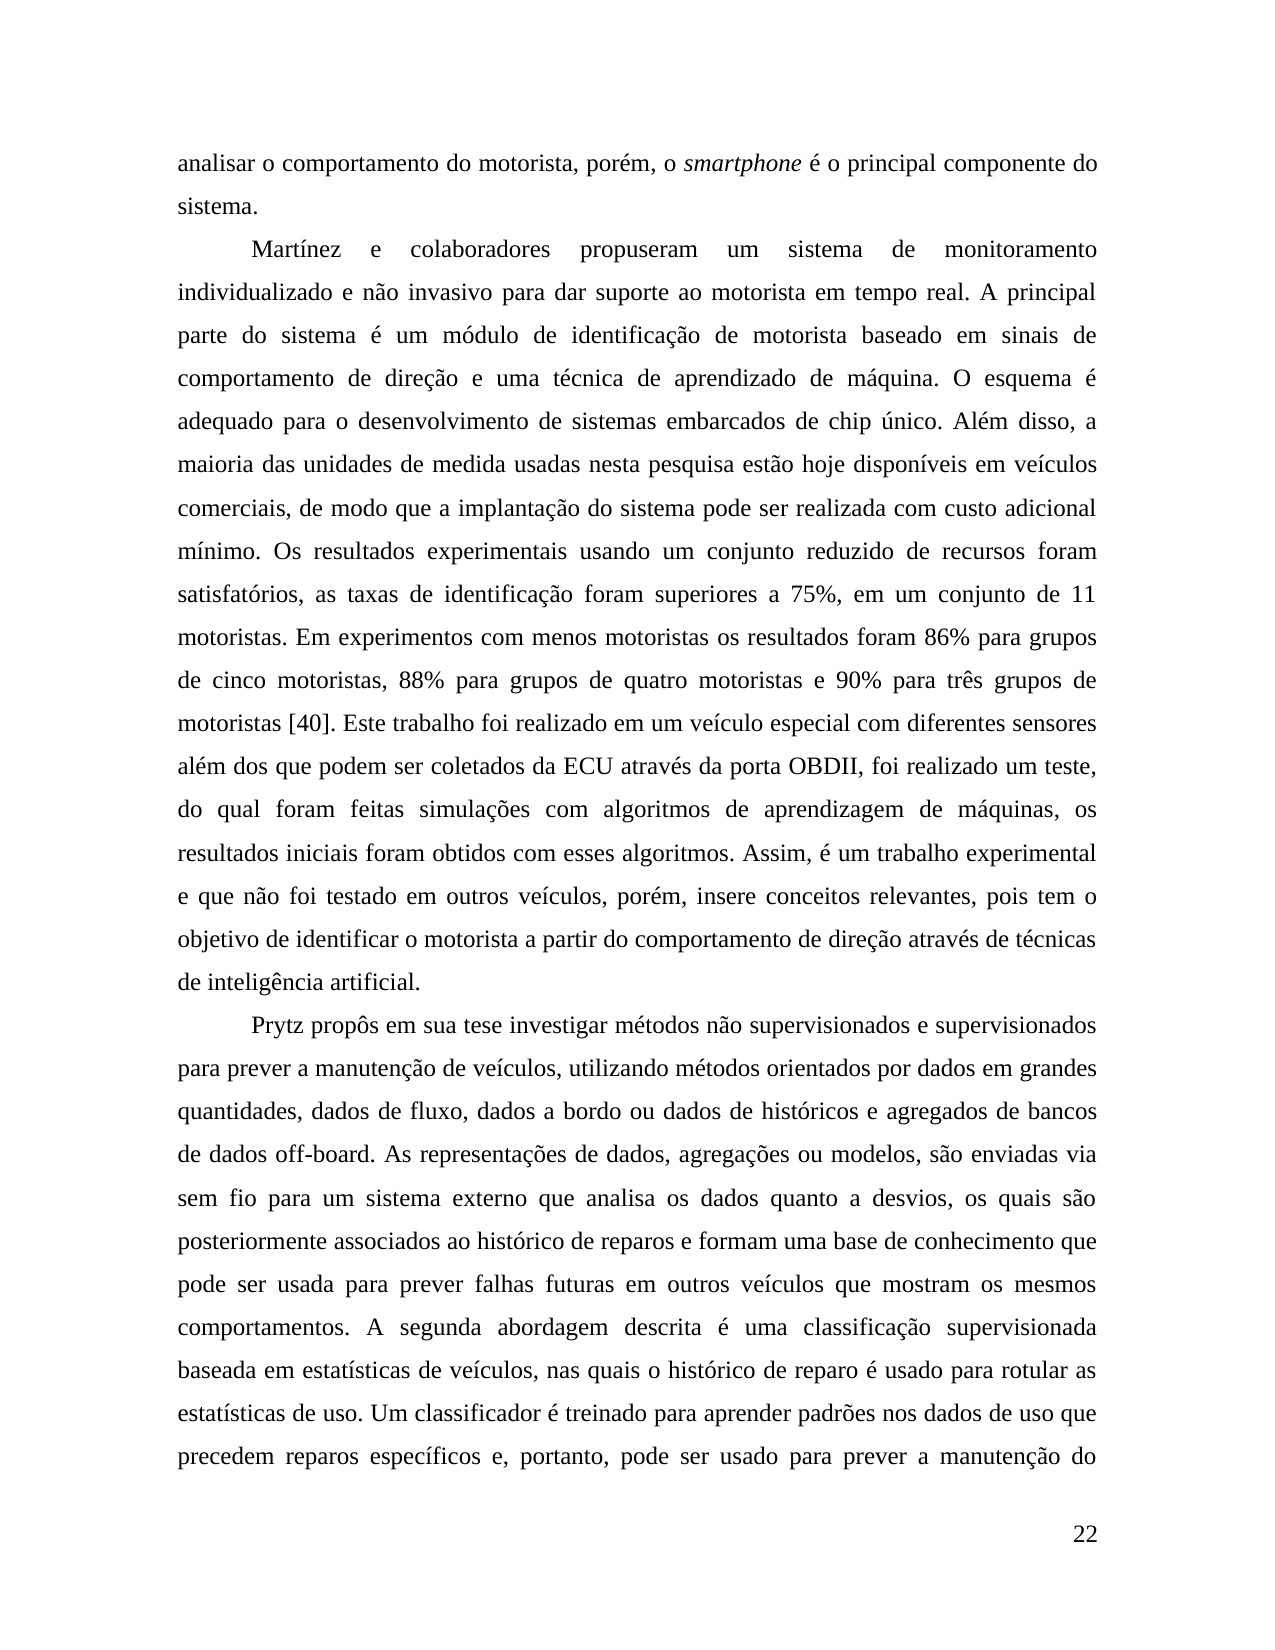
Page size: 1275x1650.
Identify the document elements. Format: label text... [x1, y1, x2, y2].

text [177, 1010, 1098, 1470]
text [177, 148, 1098, 219]
text Martínez e colaboradores propuseram um sistema de monitoramento individualizado e não invasivo para dar suporte ao motorista em tempo real. A principal parte do sistema é um módulo de identificação de motorista baseado em sinais de comportamento de direção e uma técnica de aprendizado de máquina. O esquema é adequado para o desenvolvimento de sistemas embarcados de chip único. Além disso, a maioria das unidades de medida usadas nesta pesquisa estão hoje disponíveis em veículos comerciais, de modo que a implantação do sistema pode ser realizada com custo adicional mínimo. Os resultados experimentais usando um conjunto reduzido de recursos foram satisfatórios, as taxas de identificação foram superiores a 75%, em um conjunto de 11 motoristas. Em experimentos com menos motoristas os resultados foram 86% para grupos de cinco motoristas, 88% para grupos de quatro motoristas e 90% para três grupos de motoristas [40]. Este trabalho foi realizado em um veículo especial com diferentes sensores além dos que podem ser coletados da ECU através da porta OBDII, foi realizado um teste, do qual foram feitas simulações com algoritmos de aprendizagem de máquinas, os resultados iniciais foram obtidos com esses algoritmos. Assim, é um trabalho experimental e que não foi testado em outros veículos, porém, insere conceitos relevantes, pois tem o objetivo de identificar o motorista a partir do comportamento de direção através de técnicas de inteligência artificial. [177, 234, 1098, 996]
